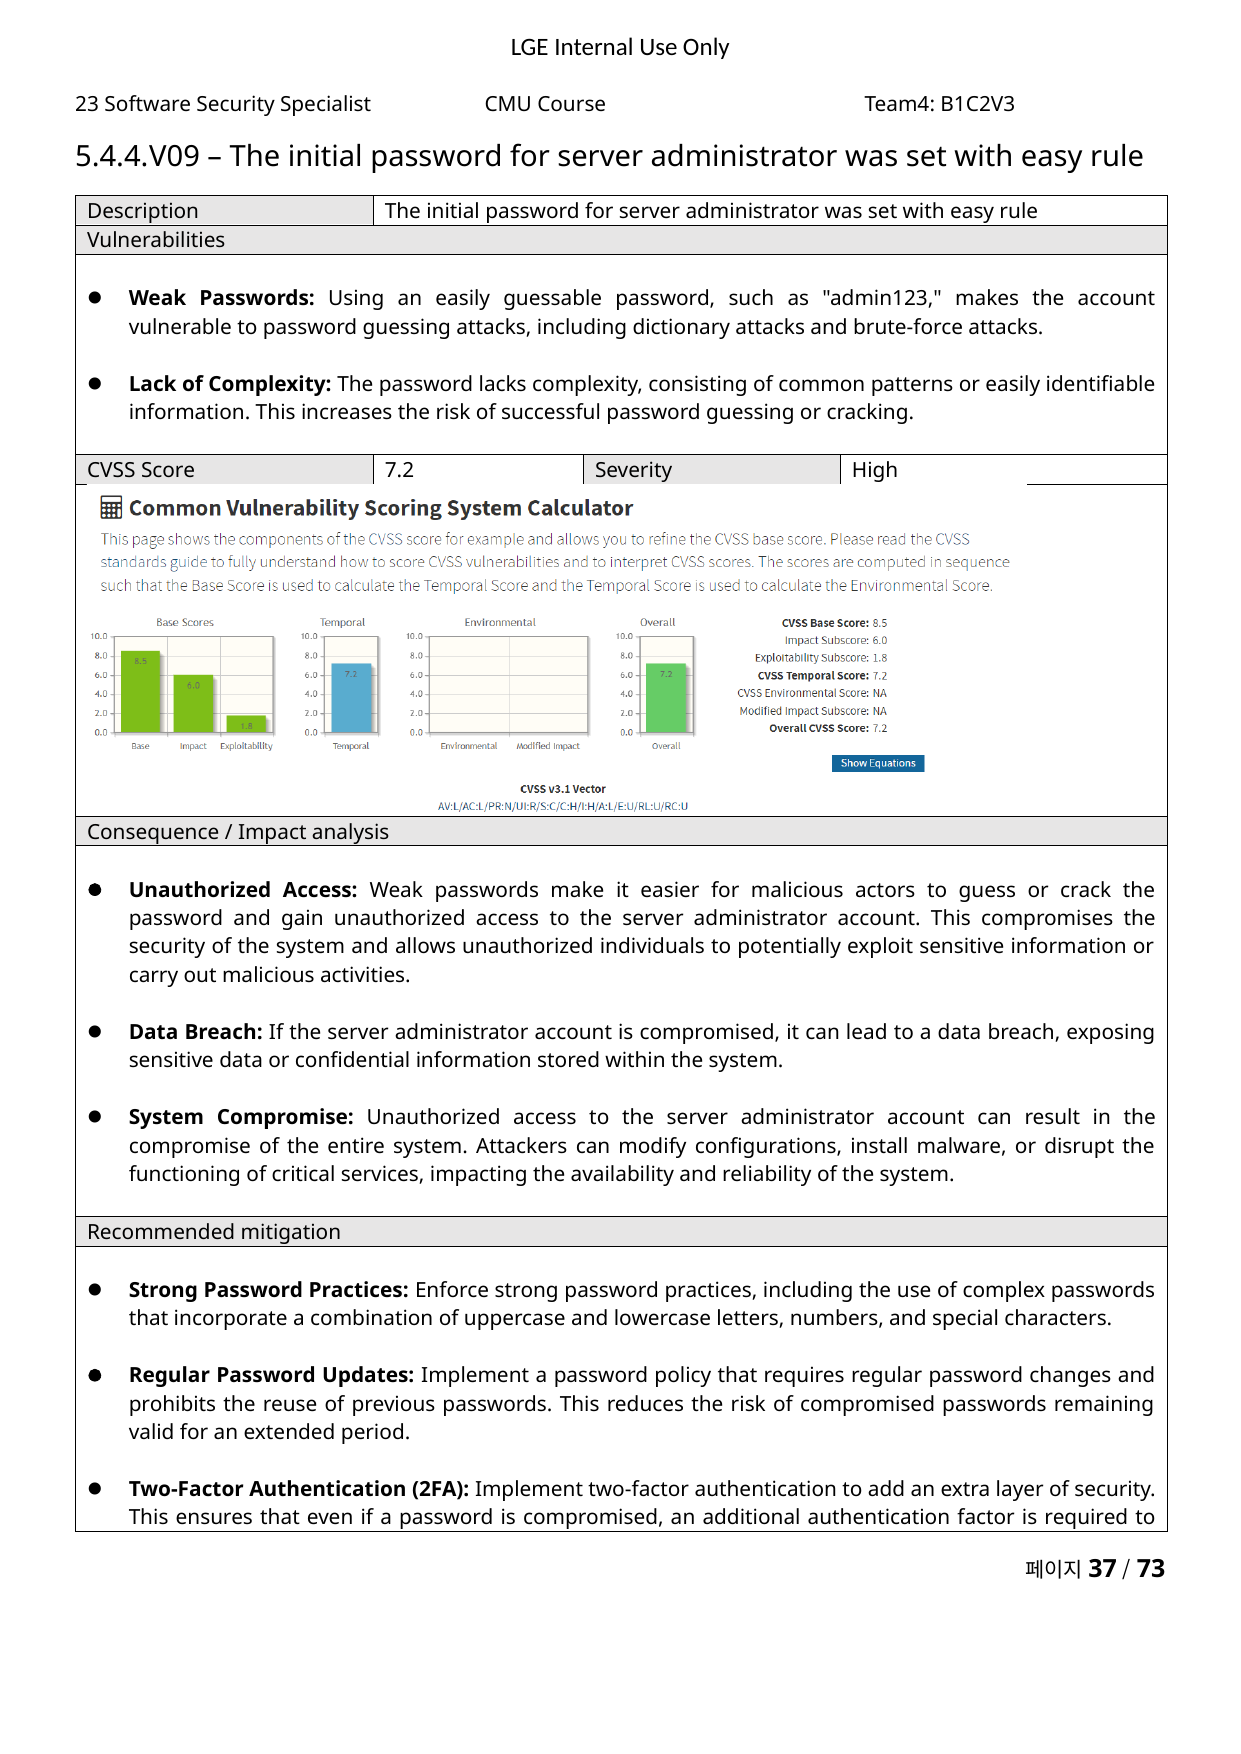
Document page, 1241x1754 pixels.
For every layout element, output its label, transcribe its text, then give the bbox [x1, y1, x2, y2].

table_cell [76, 1247, 1167, 1531]
table_cell Consequence / Impact analysis [76, 817, 1167, 845]
table_cell Vulnerabilities [76, 226, 1167, 254]
table_cell Weak Passwords: Using an easily guessable password, such as "admin123," makes the account vulnerable to password guessing attacks, including dictionary attacks and brute-force attacks. Lack of Complexity: The password lacks complexity, consisting of common patterns or easily identifiable information. This increases the risk of successful password guessing or cracking. [76, 255, 1167, 454]
table_cell Recommended mitigation [76, 1217, 1167, 1246]
table_cell 7.2 [374, 455, 583, 484]
table_cell [1027, 485, 1167, 816]
table_cell CVSS Score [76, 455, 373, 484]
table_header Description [76, 196, 373, 224]
subtitle V09 – The initial password for server administrator was set with easy rule [75, 136, 1165, 175]
table_cell [76, 485, 86, 816]
table_cell Unauthorized Access: Weak passwords make it easier for malicious actors to guess or crack the password and gain unauthorized access to the server administrator account. This compromises the security of the system and allows unauthorized individuals to potentially exploit sensitive information or carry out malicious activities. Data Breach: If the server administrator account is compromised, it can lead to a data breach, exposing sensitive data or confidential information stored within the system. System Compromise: Unauthorized access to the server administrator account can result in the compromise of the entire system. Attackers can modify configurations, install malware, or disrupt the functioning of critical services, impacting the availability and reliability of the system. [76, 846, 1167, 1216]
table_cell High [841, 455, 1167, 484]
table_cell Severity [584, 455, 840, 484]
table_header The initial password for server administrator was set with easy rule [374, 196, 1167, 224]
picture [86, 484, 1027, 816]
